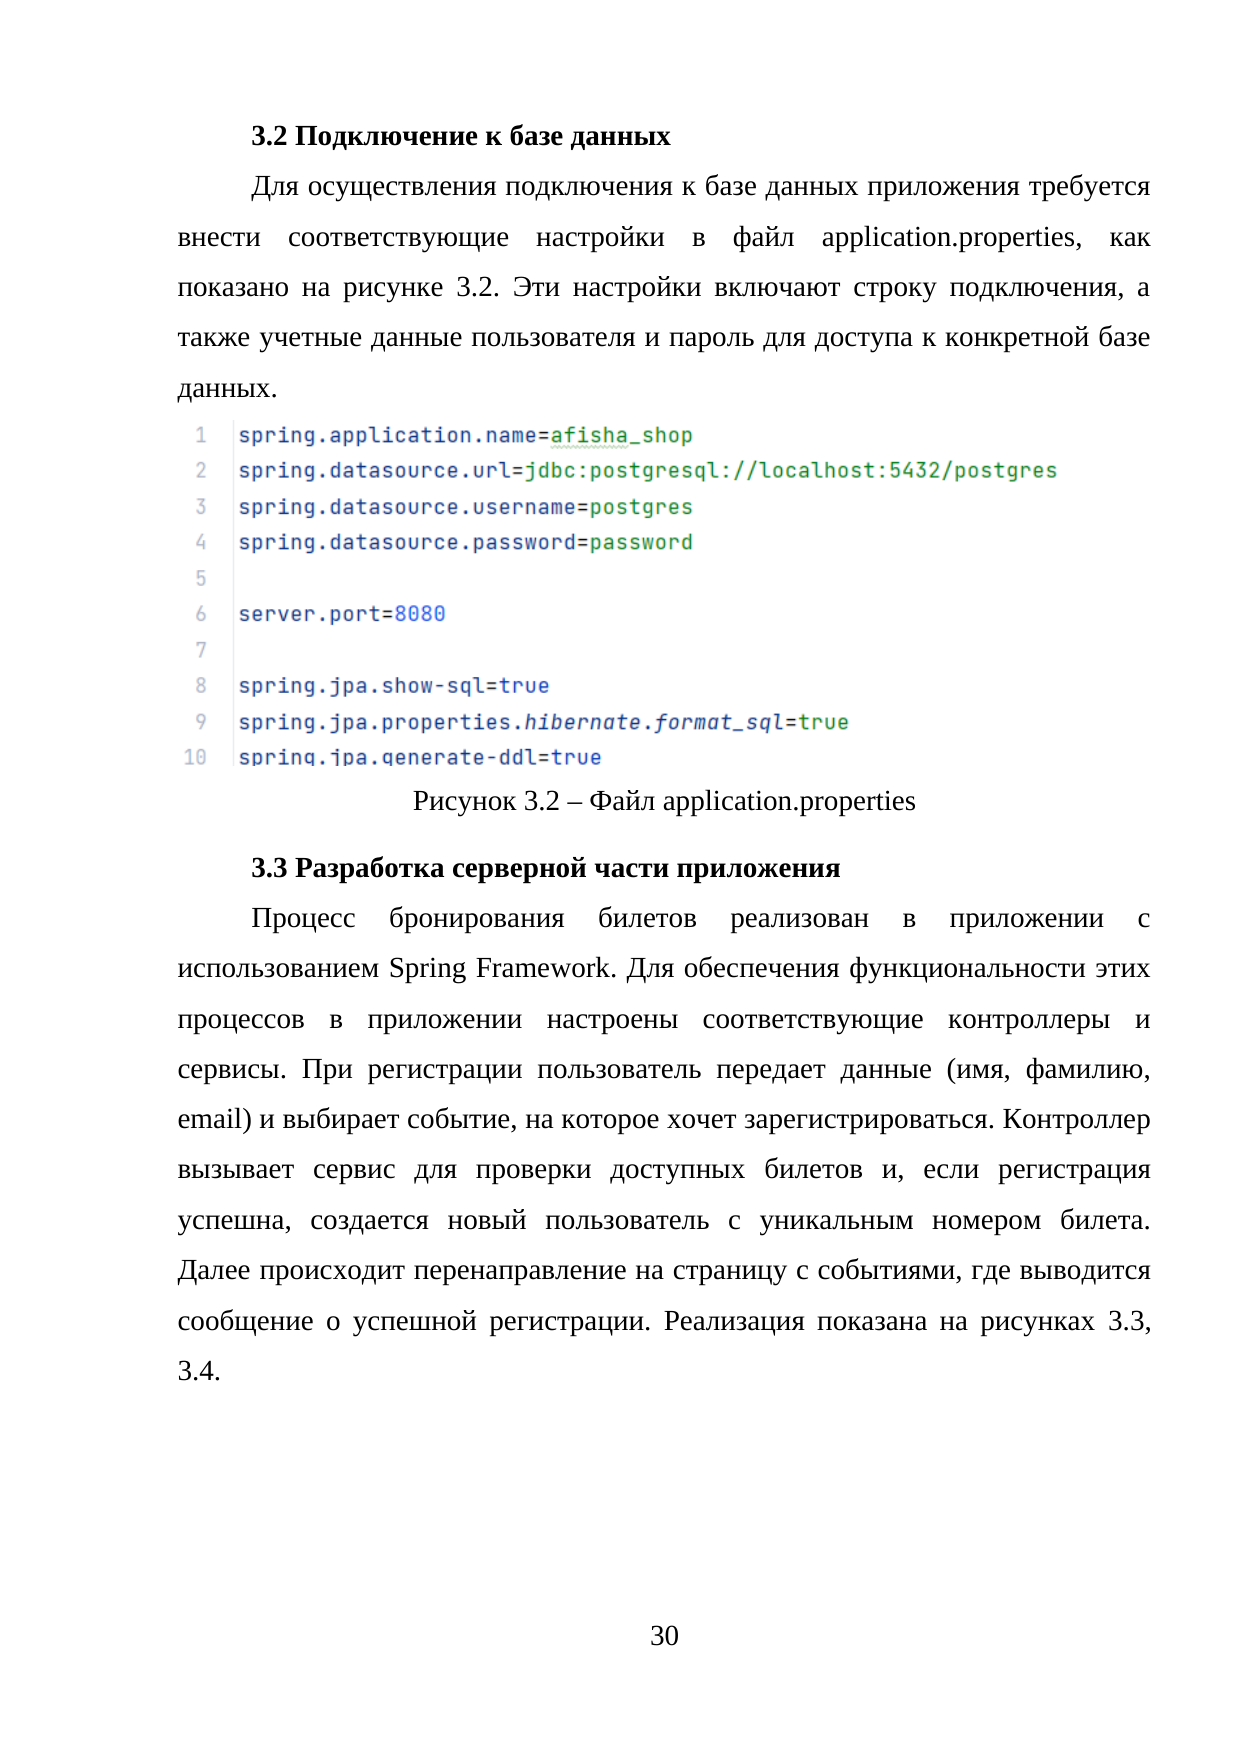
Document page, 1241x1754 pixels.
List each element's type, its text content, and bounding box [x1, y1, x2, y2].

text Процесс бронирования билетов реализован в приложении с использованием Spring Framework. Для обеспечения функциональности этих процессов в приложении настроены соответствующие контроллеры и сервисы. При регистрации пользователь передает данные (имя, фамилию, email) и выбирает событие, на которое хочет зарегистрироваться. Контроллер вызывает сервис для проверки доступных билетов и, если регистрация успешна, создается новый пользователь с уникальным номером билета. Далее происходит перенаправление на страницу с событиями, где выводится сообщение о успешной регистрации. Реализация показана на рисунках 3.3, 3.4. [177, 900, 1152, 1386]
text 3.3 Разработка серверной части приложения [177, 850, 1152, 883]
text 3.2 Подключение к базе данных [177, 118, 1152, 152]
text Рисунок 3.2 – Файл application.properties [177, 783, 1152, 816]
picture [177, 420, 1152, 766]
text Для осуществления подключения к базе данных приложения требуется внести соответствующие настройки в файл application.properties, как показано на рисунке 3.2. Эти настройки включают строку подключения, а также учетные данные пользователя и пароль для доступа к конкретной базе данных. [177, 168, 1152, 403]
